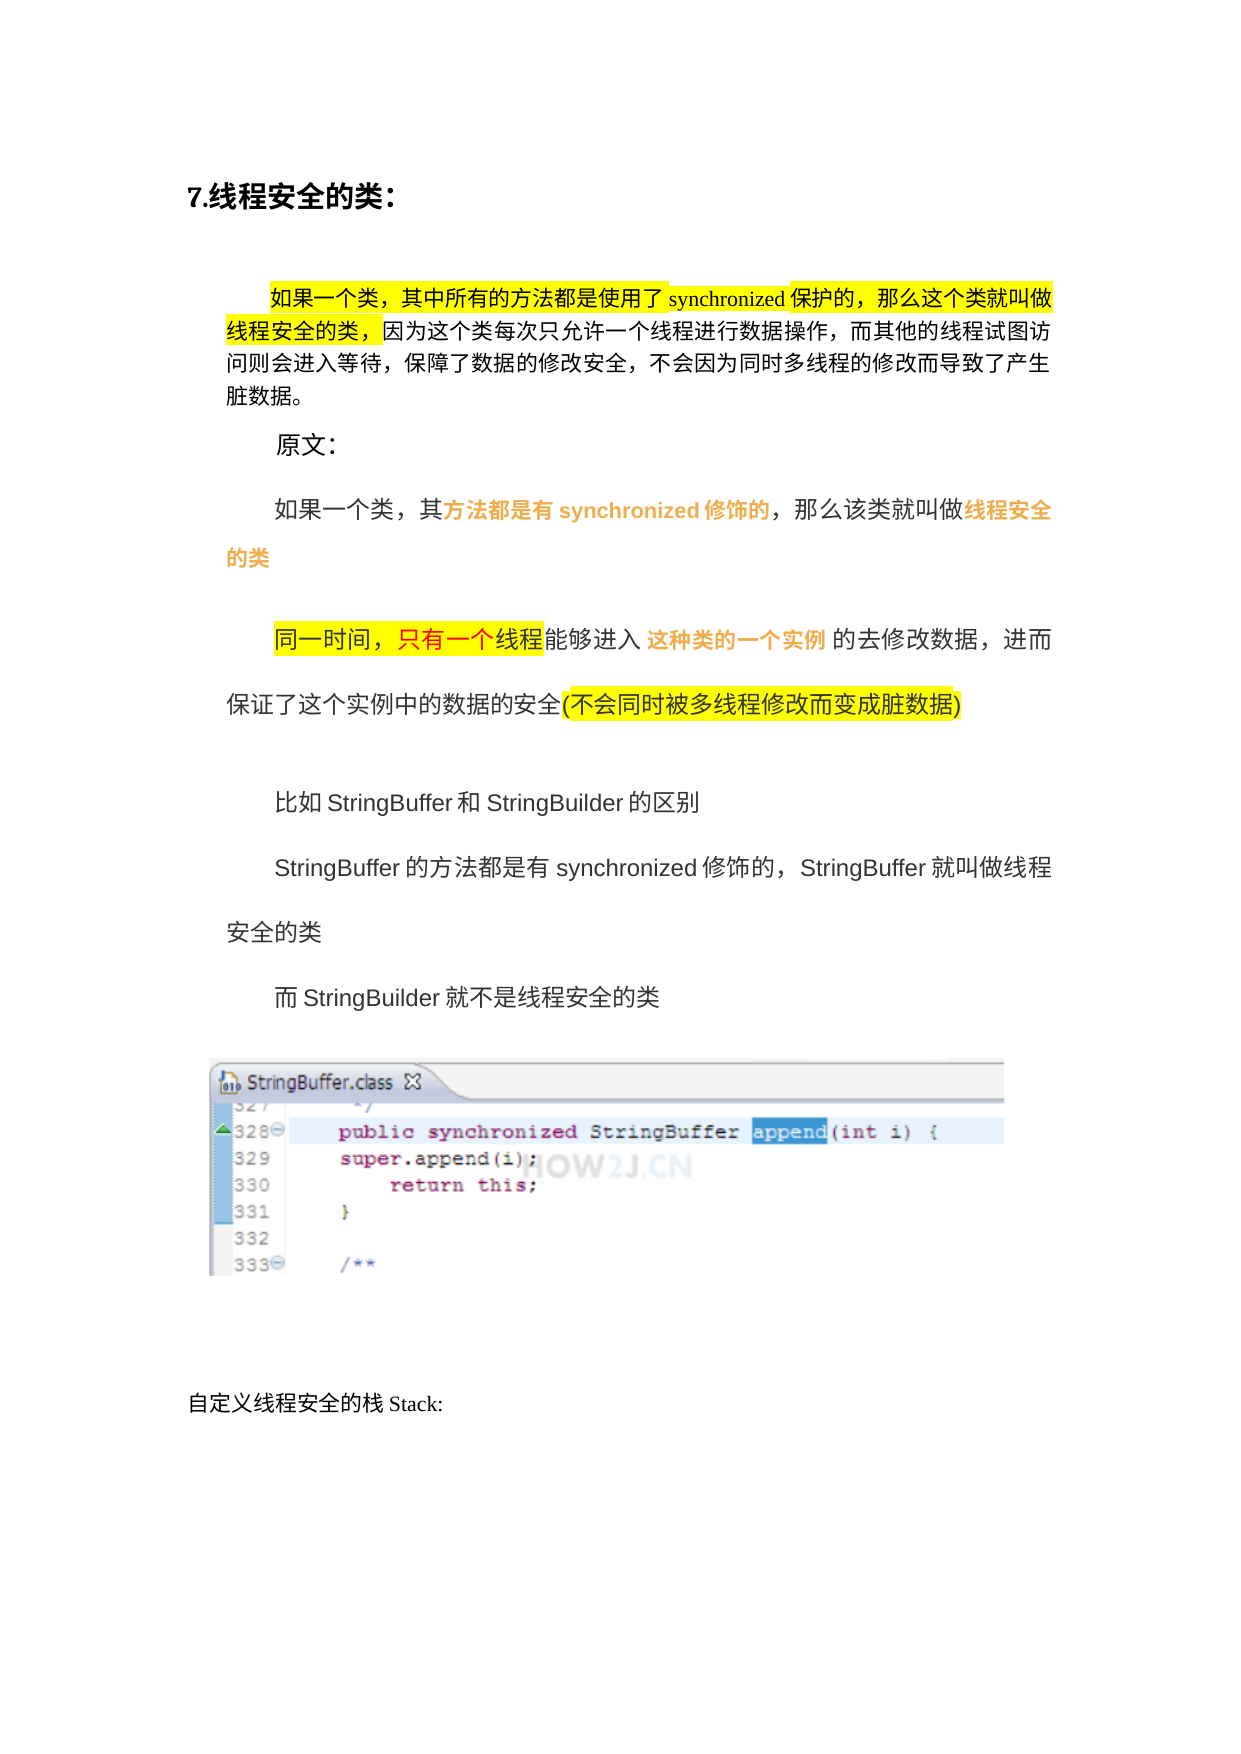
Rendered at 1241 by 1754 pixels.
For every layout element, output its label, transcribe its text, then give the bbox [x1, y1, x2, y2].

list 而StringBuilder就不是线程安全的类 [226, 963, 1053, 1028]
text 自定义线程安全的栈Stack: [187, 1386, 1053, 1418]
list 如果一个类，其中所有的方法都是使用了synchronized保护的，那么这个类就叫做线程安全的类，因为这个类每次只允许一个线程进行数据操作，而其他的线程试图访问则会进入等待，保障了数据的修改安全，不会因为同时多线程的修改而导致了产生脏数据。 [226, 281, 1053, 411]
subtitle 7.线程安全的类： [187, 162, 1053, 227]
picture [187, 1028, 1053, 1301]
list StringBuffer的方法都是有synchronized修饰的，StringBuffer就叫做线程安全的类 [226, 833, 1053, 963]
list 原文： [226, 411, 1053, 476]
list 同一时间，只有一个线程能够进入 这种类的一个实例 的去修改数据，进而保证了这个实例中的数据的安全(不会同时被多线程修改而变成脏数据) [226, 606, 1053, 736]
list 如果一个类，其方法都是有synchronized修饰的，那么该类就叫做线程安全的类 [226, 476, 1053, 573]
list 比如StringBuffer和StringBuilder的区别 [226, 768, 1053, 833]
